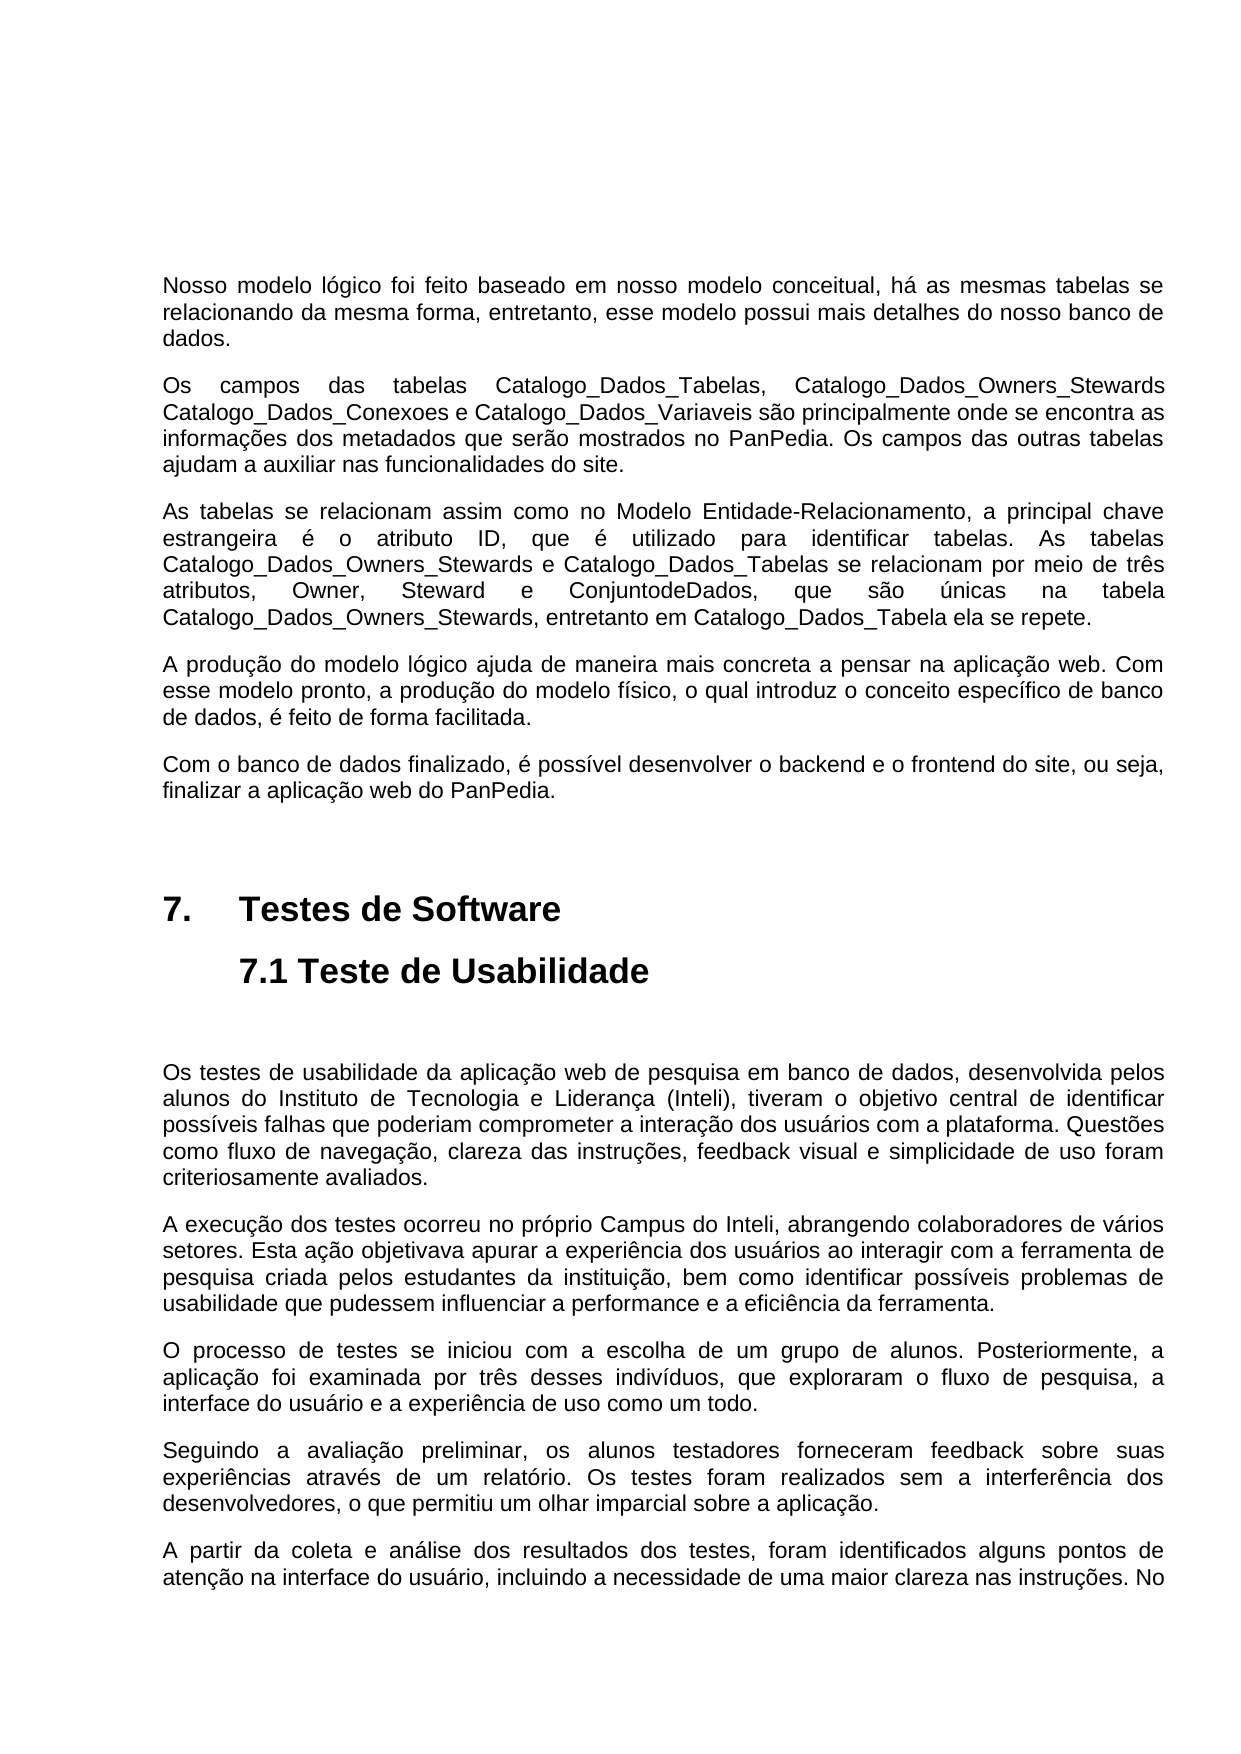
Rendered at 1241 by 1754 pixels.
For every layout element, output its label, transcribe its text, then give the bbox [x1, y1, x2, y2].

text O processo de testes se iniciou com a escolha de um grupo de alunos. Posteriormente, a aplicação foi examinada por três desses indivíduos, que exploraram o fluxo de pesquisa, a interface do usuário e a experiência de uso como um todo. [162, 1337, 1165, 1416]
subtitle 7.1 Teste de Usabilidade [163, 950, 1165, 991]
text Com o banco de dados finalizado, é possível desenvolver o backend e o frontend do site, ou seja, finalizar a aplicação web do PanPedia. [162, 751, 1165, 803]
text Nosso modelo lógico foi feito baseado em nosso modelo conceitual, há as mesmas tabelas se relacionando da mesma forma, entretanto, esse modelo possui mais detalhes do nosso banco de dados. [162, 272, 1165, 351]
text A execução dos testes ocorreu no próprio Campus do Inteli, abrangendo colaboradores de vários setores. Esta ação objetivava apurar a experiência dos usuários ao interagir com a ferramenta de pesquisa criada pelos estudantes da instituição, bem como identificar possíveis problemas de usabilidade que pudessem influenciar a performance e a eficiência da ferramenta. [162, 1211, 1165, 1317]
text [162, 1537, 1165, 1590]
subtitle Testes de Software [162, 888, 1165, 929]
text Seguindo a avaliação preliminar, os alunos testadores forneceram feedback sobre suas experiências através de um relatório. Os testes foram realizados sem a interferência dos desenvolvedores, o que permitiu um olhar imparcial sobre a aplicação. [162, 1437, 1165, 1516]
text Os campos das tabelas Catalogo_Dados_Tabelas, Catalogo_Dados_Owners_Stewards Catalogo_Dados_Conexoes e Catalogo_Dados_Variaveis são principalmente onde se encontra as informações dos metadados que serão mostrados no PanPedia. Os campos das outras tabelas ajudam a auxiliar nas funcionalidades do site. [162, 372, 1165, 477]
text A produção do modelo lógico ajuda de maneira mais concreta a pensar na aplicação web. Com esse modelo pronto, a produção do modelo físico, o qual introduz o conceito específico de banco de dados, é feito de forma facilitada. [162, 651, 1165, 730]
text As tabelas se relacionam assim como no Modelo Entidade-Relacionamento, a principal chave estrangeira é o atributo ID, que é utilizado para identificar tabelas. As tabelas Catalogo_Dados_Owners_Stewards e Catalogo_Dados_Tabelas se relacionam por meio de três atributos, Owner, Steward e ConjuntodeDados, que são únicas na tabela Catalogo_Dados_Owners_Stewards, entretanto em Catalogo_Dados_Tabela ela se repete. [162, 498, 1165, 630]
text Os testes de usabilidade da aplicação web de pesquisa em banco de dados, desenvolvida pelos alunos do Instituto de Tecnologia e Liderança (Inteli), tiveram o objetivo central de identificar possíveis falhas que poderiam comprometer a interação dos usuários com a plataforma. Questões como fluxo de navegação, clareza das instruções, feedback visual e simplicidade de uso foram criteriosamente avaliados. [162, 1058, 1165, 1190]
